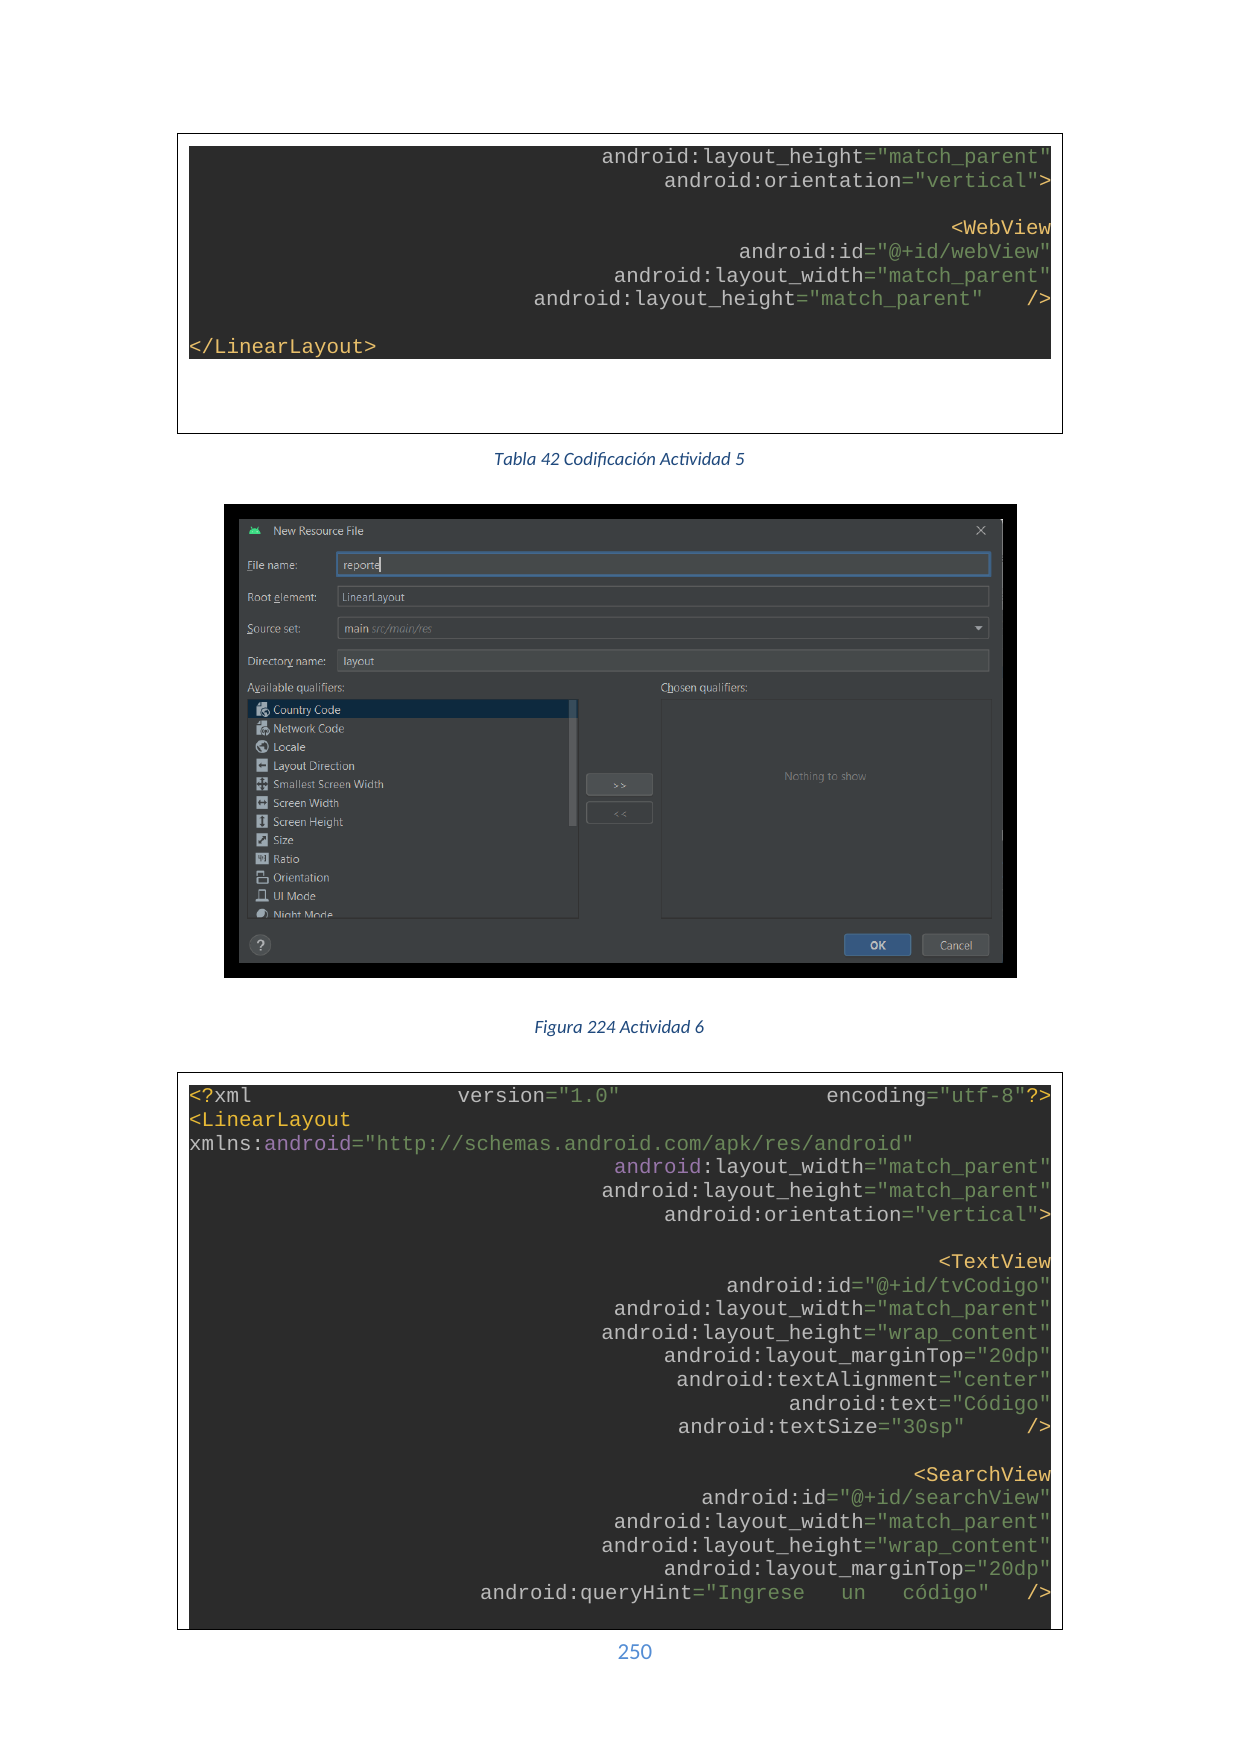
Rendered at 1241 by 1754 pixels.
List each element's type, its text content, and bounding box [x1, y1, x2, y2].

picture [239, 519, 1003, 963]
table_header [178, 1073, 1062, 1629]
text Figura 224 Actividad 6 [177, 1016, 1063, 1038]
text Tabla 42 Codificación Actividad 5 [177, 447, 1063, 469]
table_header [178, 134, 1062, 433]
